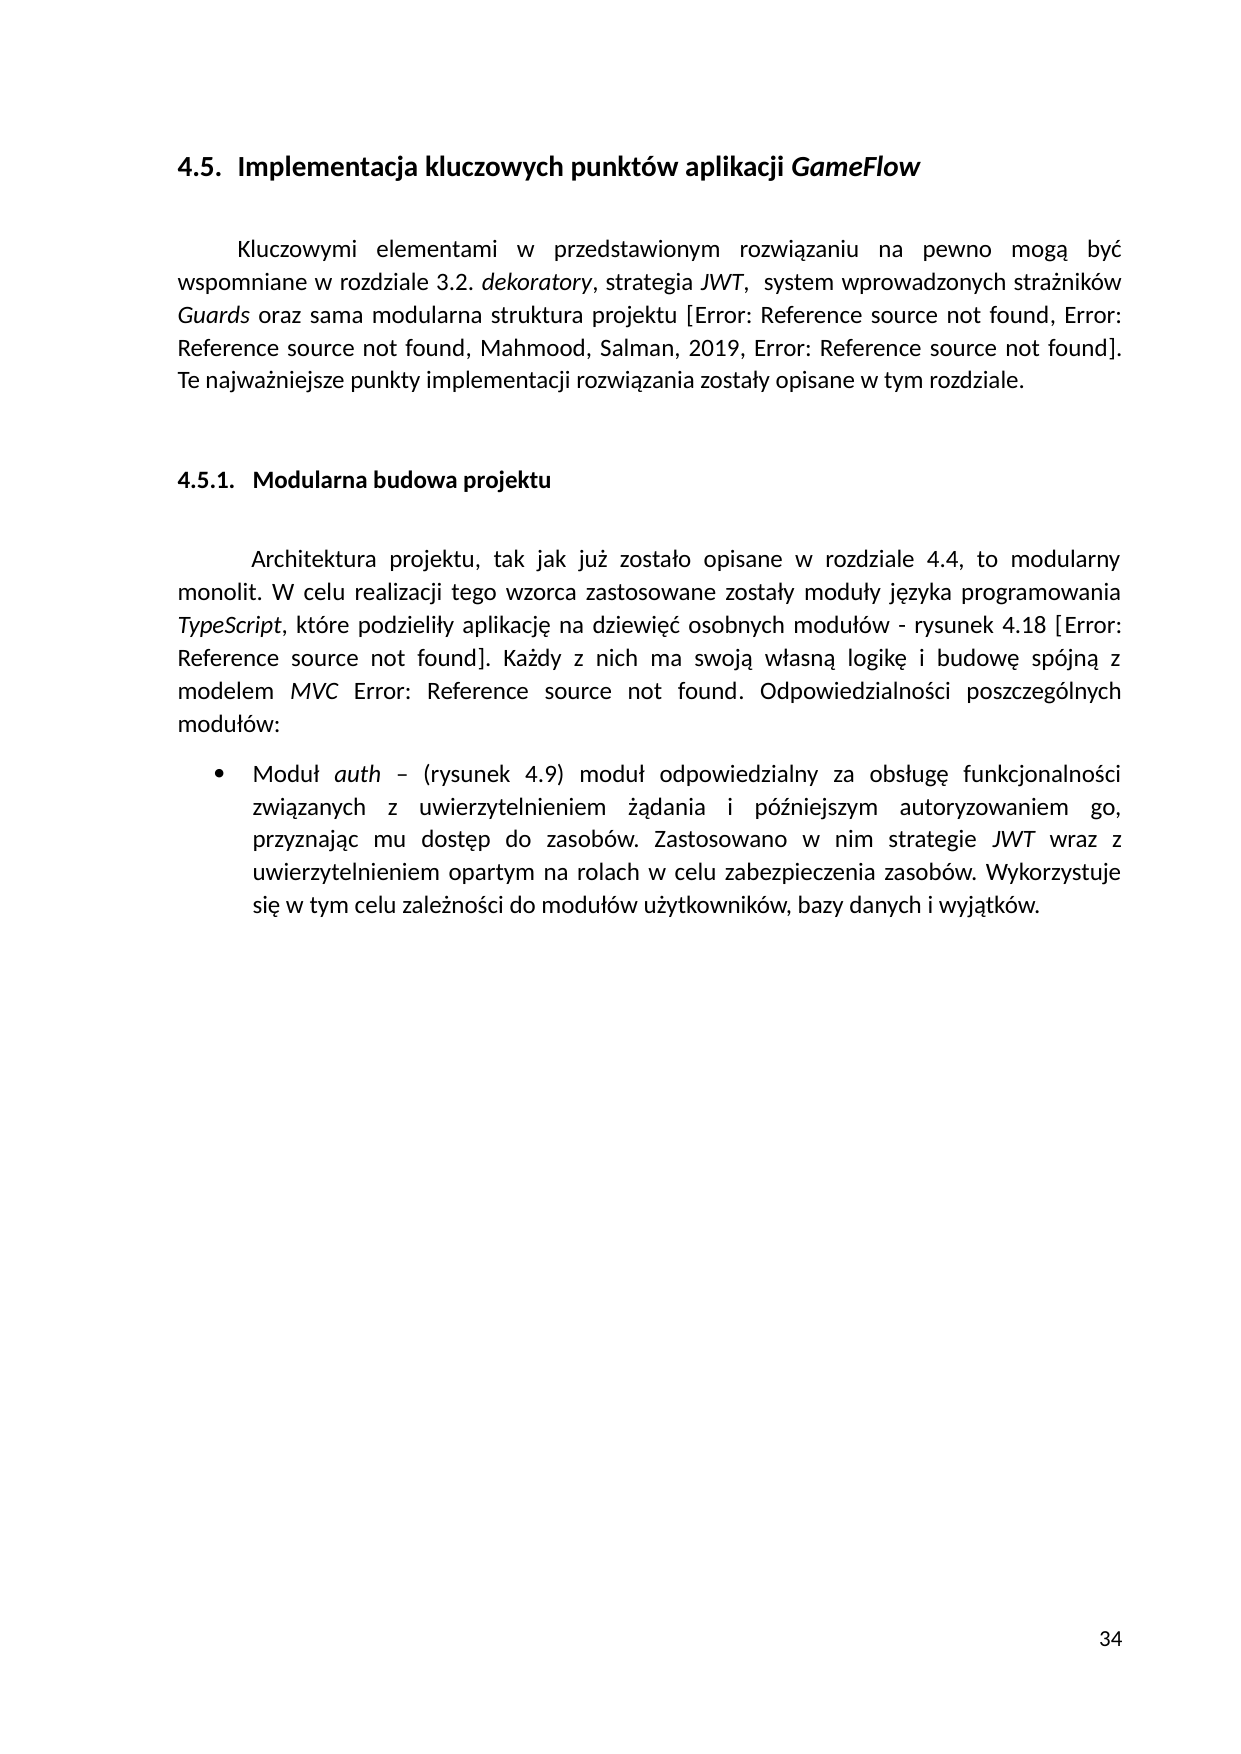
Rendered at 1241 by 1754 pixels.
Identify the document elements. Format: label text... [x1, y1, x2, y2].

list Moduł auth – (rysunek 4.9) moduł odpowiedzialny za obsługę funkcjonalności związanych z uwierzytelnieniem żądania i późniejszym autoryzowaniem go, przyznając mu dostęp do zasobów. Zastosowano w nim strategie JWT wraz z uwierzytelnieniem opartym na rolach w celu zabezpieczenia zasobów. Wykorzystuje się w tym celu zależności do modułów użytkowników, bazy danych i wyjątków. [215, 758, 1122, 920]
subtitle Modularna budowa projektu [177, 464, 1122, 494]
subtitle Implementacja kluczowych punktów aplikacji GameFlow [177, 148, 1122, 183]
